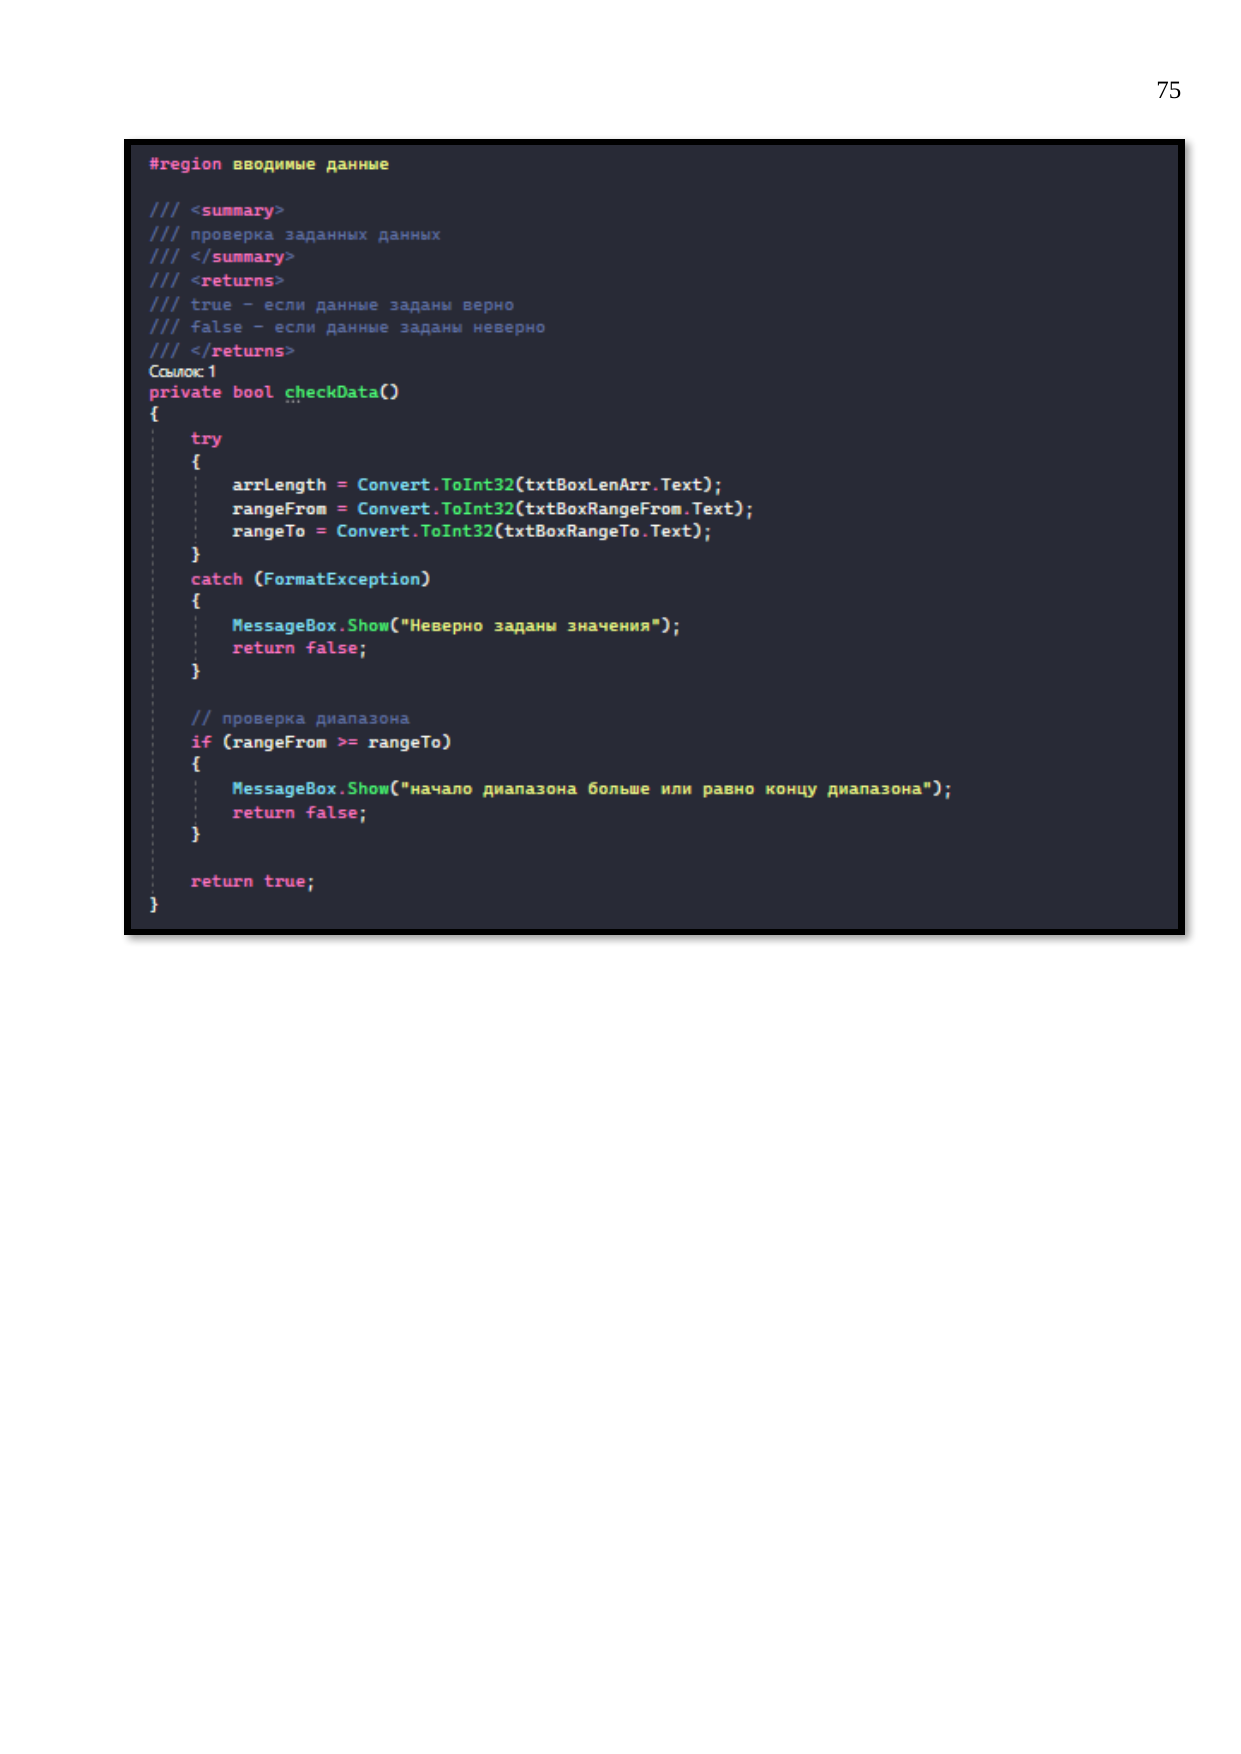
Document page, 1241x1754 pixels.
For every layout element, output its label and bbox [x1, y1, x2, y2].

picture [131, 145, 1178, 929]
